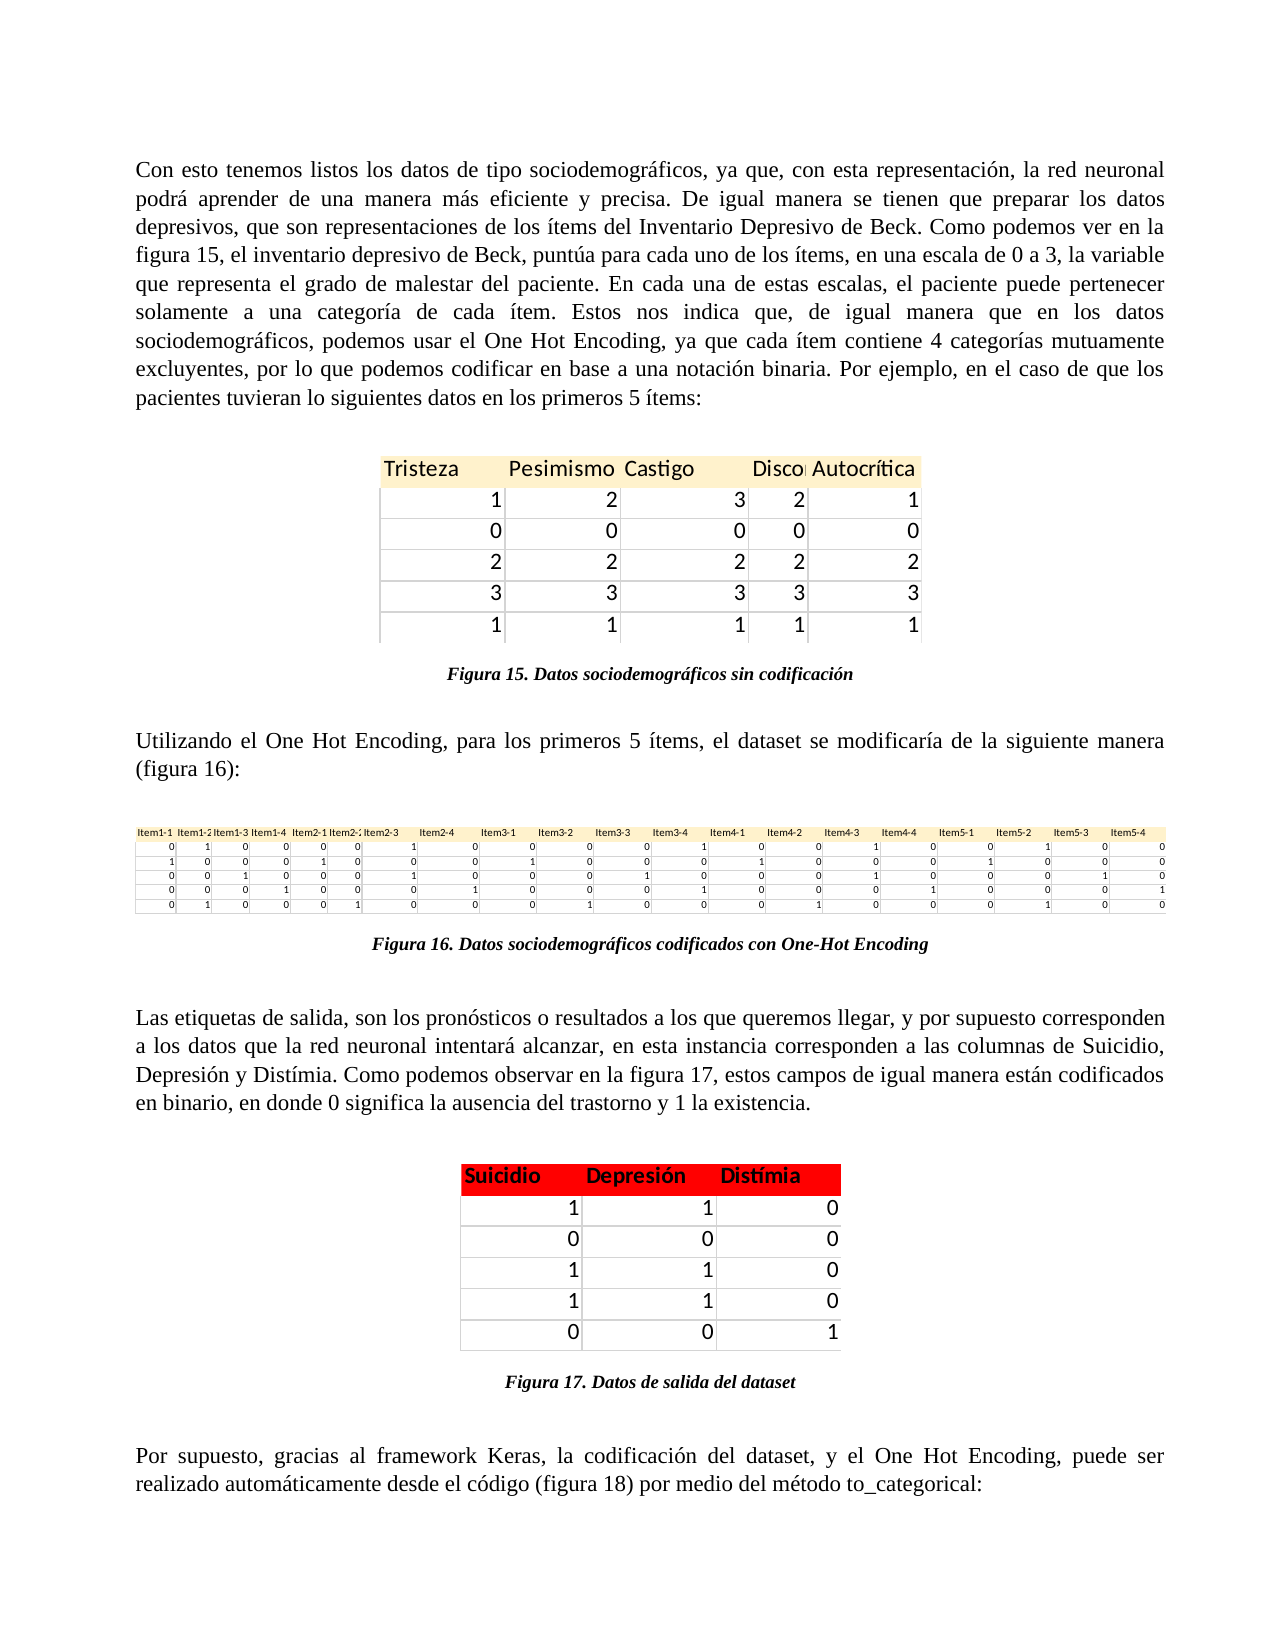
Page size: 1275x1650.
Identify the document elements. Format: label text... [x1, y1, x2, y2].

text Figura 15. Datos sociodemográficos sin codificación [135, 663, 1167, 685]
text Con esto tenemos listos los datos de tipo sociodemográficos, ya que, con esta representación, la red neuronal podrá aprender de una manera más eficiente y precisa. De igual manera se tienen que preparar los datos depresivos, que son representaciones de los ítems del Inventario Depresivo de Beck. Como podemos ver en la figura 15, el inventario depresivo de Beck, puntúa para cada uno de los ítems, en una escala de 0 a 3, la variable que representa el grado de malestar del paciente. En cada una de estas escalas, el paciente puede pertenecer solamente a una categoría de cada ítem. Estos nos indica que, de igual manera que en los datos sociodemográficos, podemos usar el One Hot Encoding, ya que cada ítem contiene 4 categorías mutuamente excluyentes, por lo que podemos codificar en base a una notación binaria. Por ejemplo, en el caso de que los pacientes tuvieran lo siguientes datos en los primeros 5 ítems: [135, 156, 1167, 410]
text Las etiquetas de salida, son los pronósticos o resultados a los que queremos llegar, y por supuesto corresponden a los datos que la red neuronal intentará alcanzar, en esta instancia corresponden a las columnas de Suicidio, Depresión y Distímia. Como podemos observar en la figura 17, estos campos de igual manera están codificados en binario, en donde 0 significa la ausencia del trastorno y 1 la existencia. [135, 1004, 1167, 1116]
text Figura 16. Datos sociodemográficos codificados con One-Hot Encoding [135, 933, 1167, 954]
text Figura 17. Datos de salida del dataset [135, 1371, 1167, 1392]
text Por supuesto, gracias al framework Keras, la codificación del dataset, y el One Hot Encoding, puede ser realizado automáticamente desde el código (figura 18) por medio del método to_categorical: [135, 1442, 1167, 1497]
text Utilizando el One Hot Encoding, para los primeros 5 ítems, el dataset se modificaría de la siguiente manera (figura 16): [135, 727, 1167, 782]
